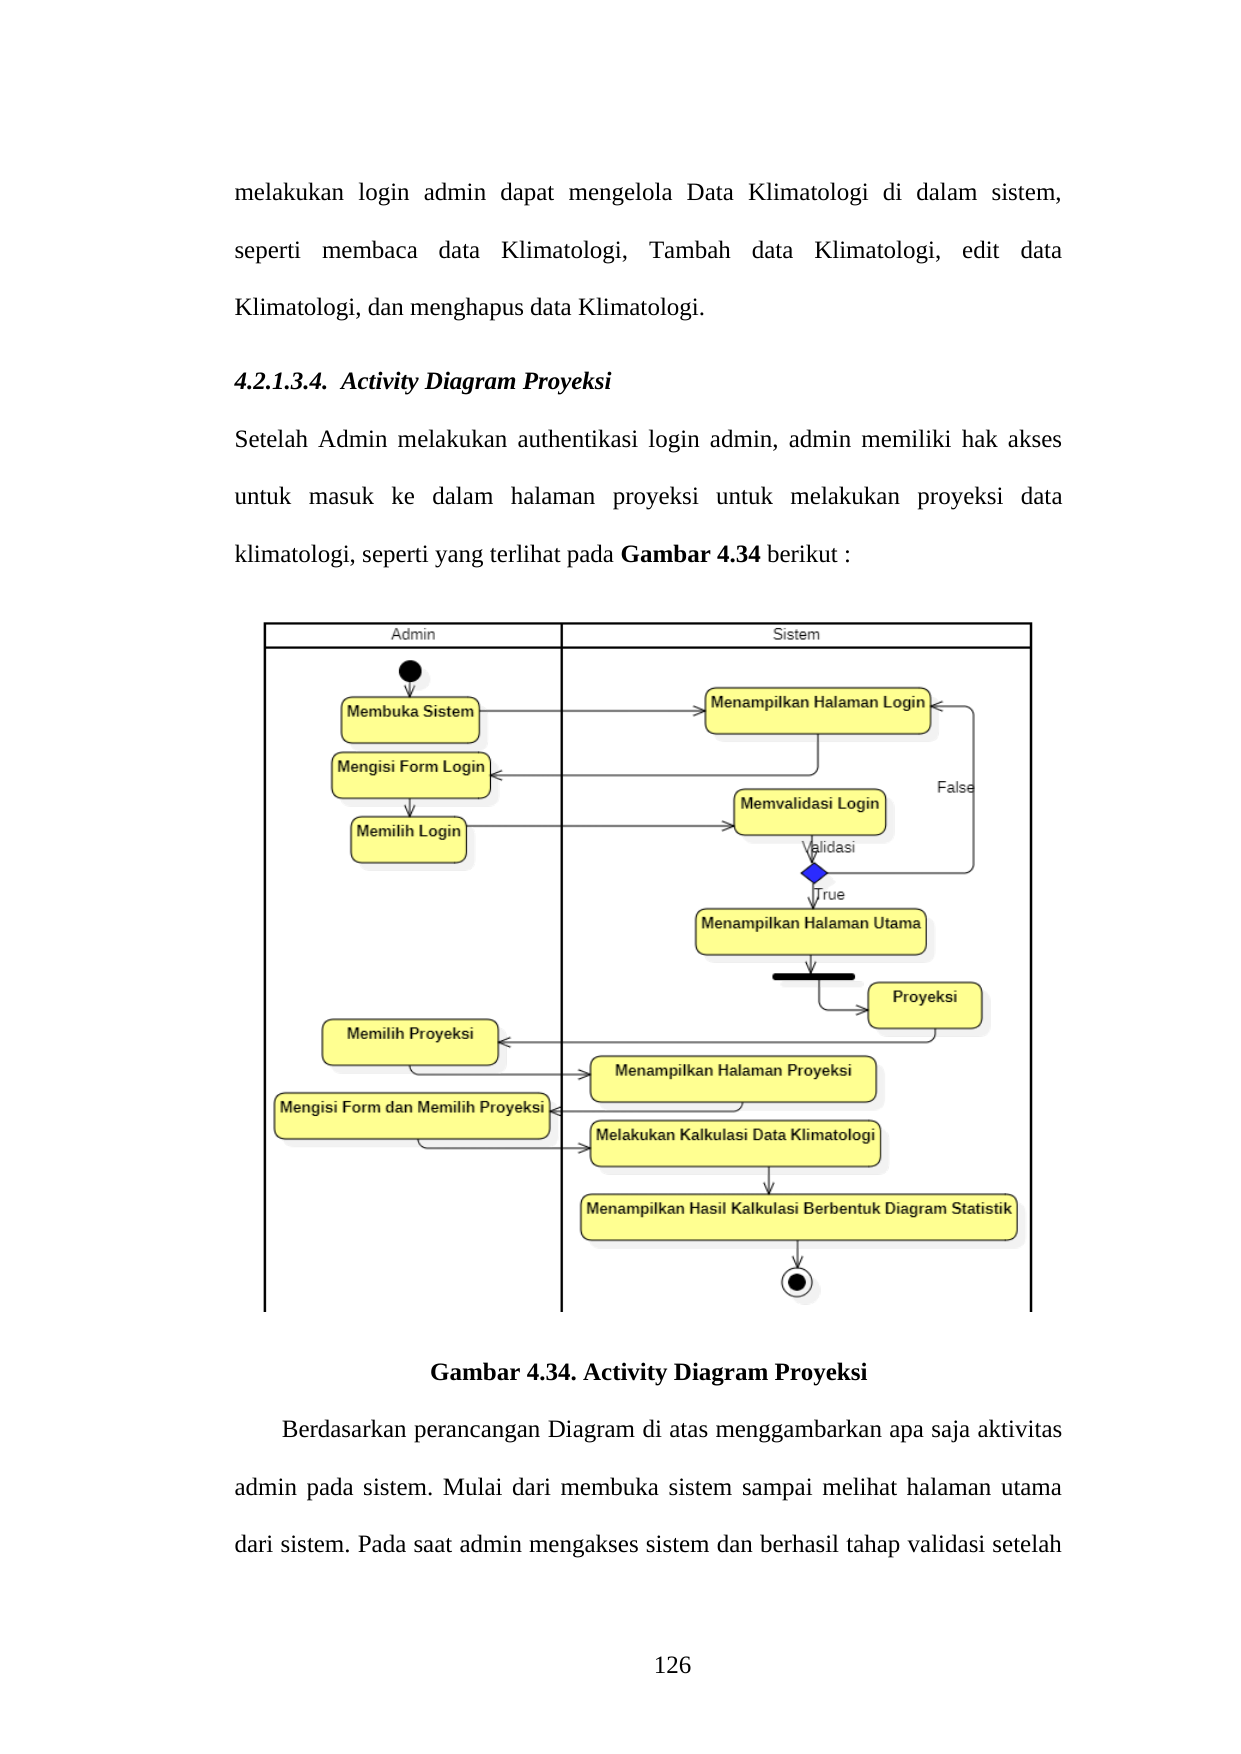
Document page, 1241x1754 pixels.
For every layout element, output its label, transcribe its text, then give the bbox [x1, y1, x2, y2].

subtitle Activity Diagram Proyeksi [234, 366, 1063, 395]
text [234, 1414, 1063, 1558]
picture [253, 613, 1044, 1312]
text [234, 177, 1063, 321]
